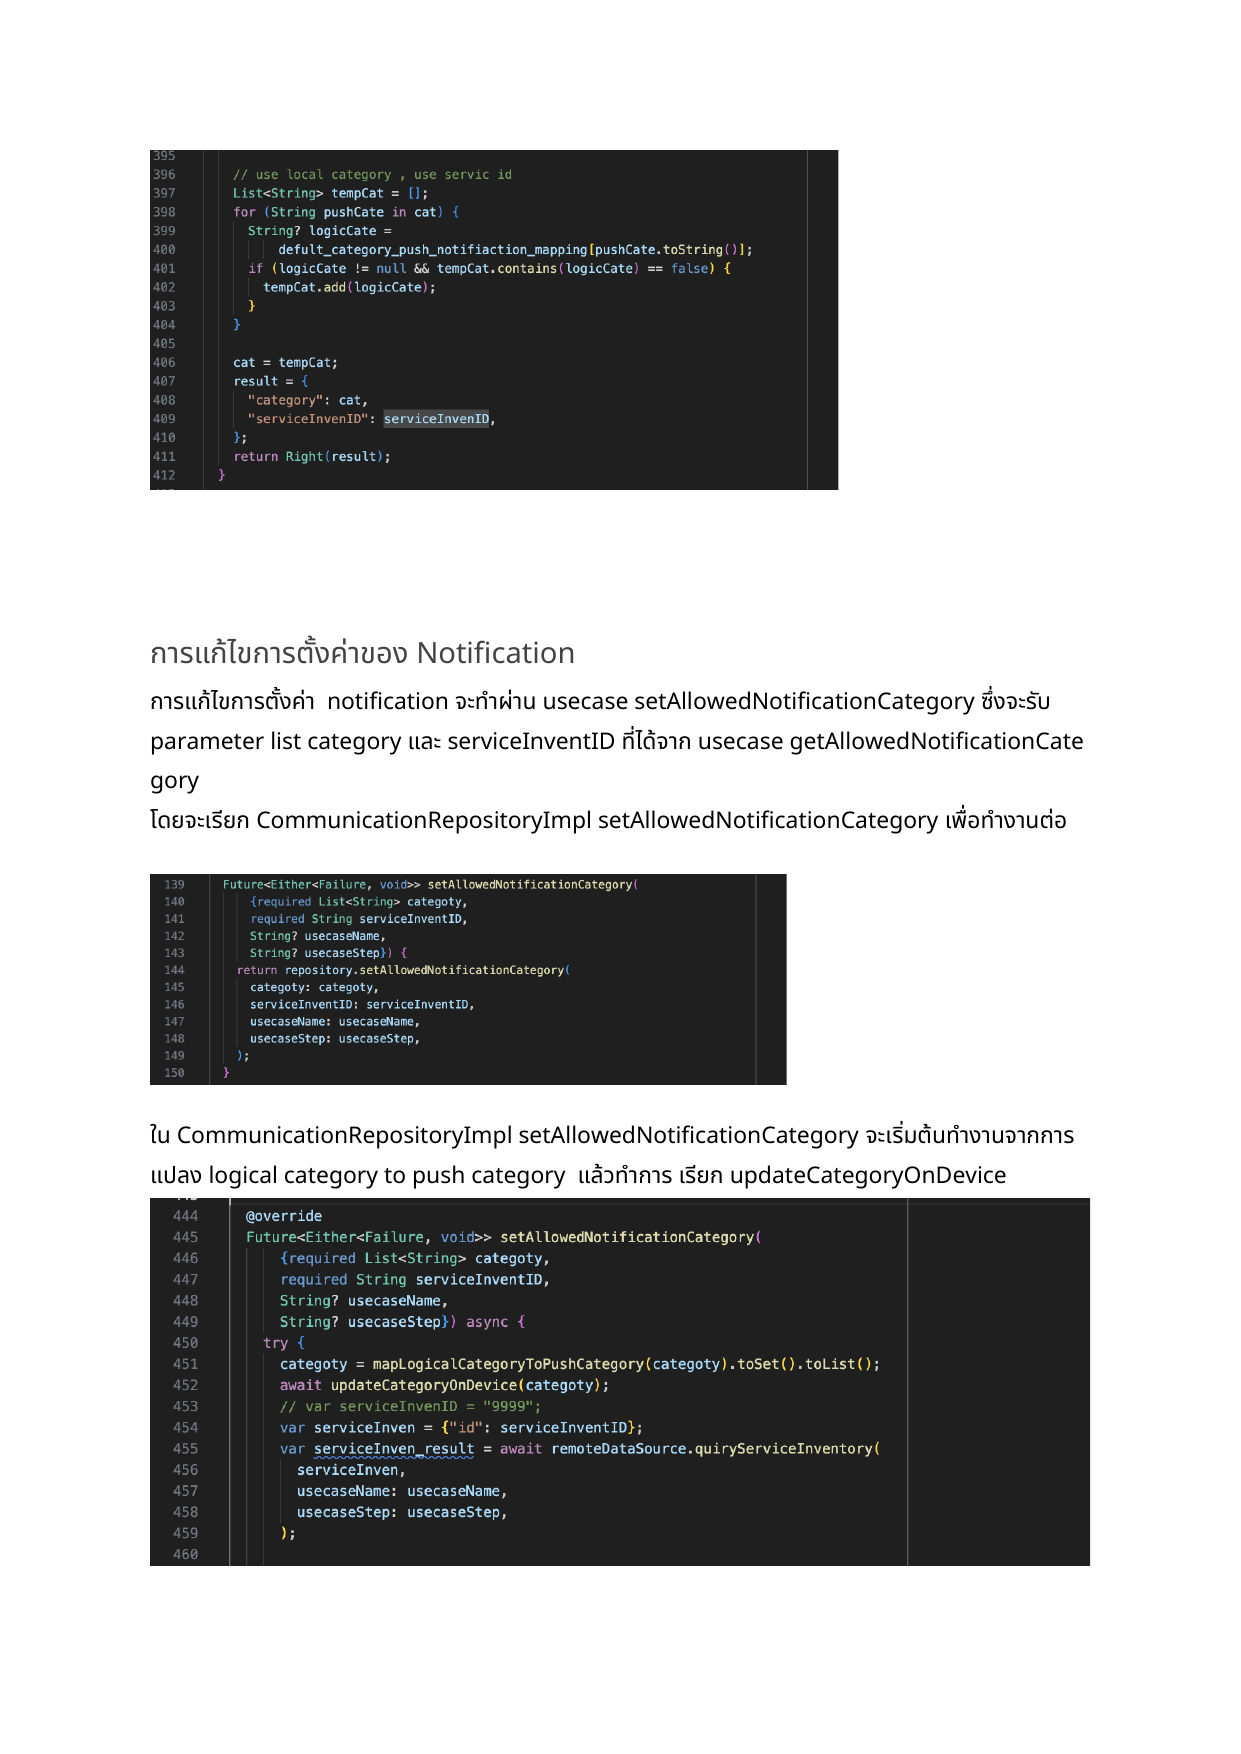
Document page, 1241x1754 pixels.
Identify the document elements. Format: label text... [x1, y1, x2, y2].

subtitle การแก้ไขการตั้งค่าของ Notification [150, 632, 1090, 677]
picture [150, 874, 787, 1085]
text การแก้ไขการตั้งค่า notification จะทำผ่าน usecase setAllowedNotificationCategory ซึ่งจะรับ parameter list category และ serviceInventID ที่ได้จาก usecase getAllowedNotificationCategory โดยจะเรียก CommunicationRepositoryImpl setAllowedNotificationCategory เพื่อทำงานต่อ [150, 685, 1090, 839]
picture [150, 1198, 1091, 1566]
text ใน CommunicationRepositoryImpl setAllowedNotificationCategory จะเริ่มต้นทำงานจากการแปลง logical category to push category แล้วทำการ เรียก updateCategoryOnDevice [150, 1119, 1090, 1193]
picture [150, 150, 839, 490]
